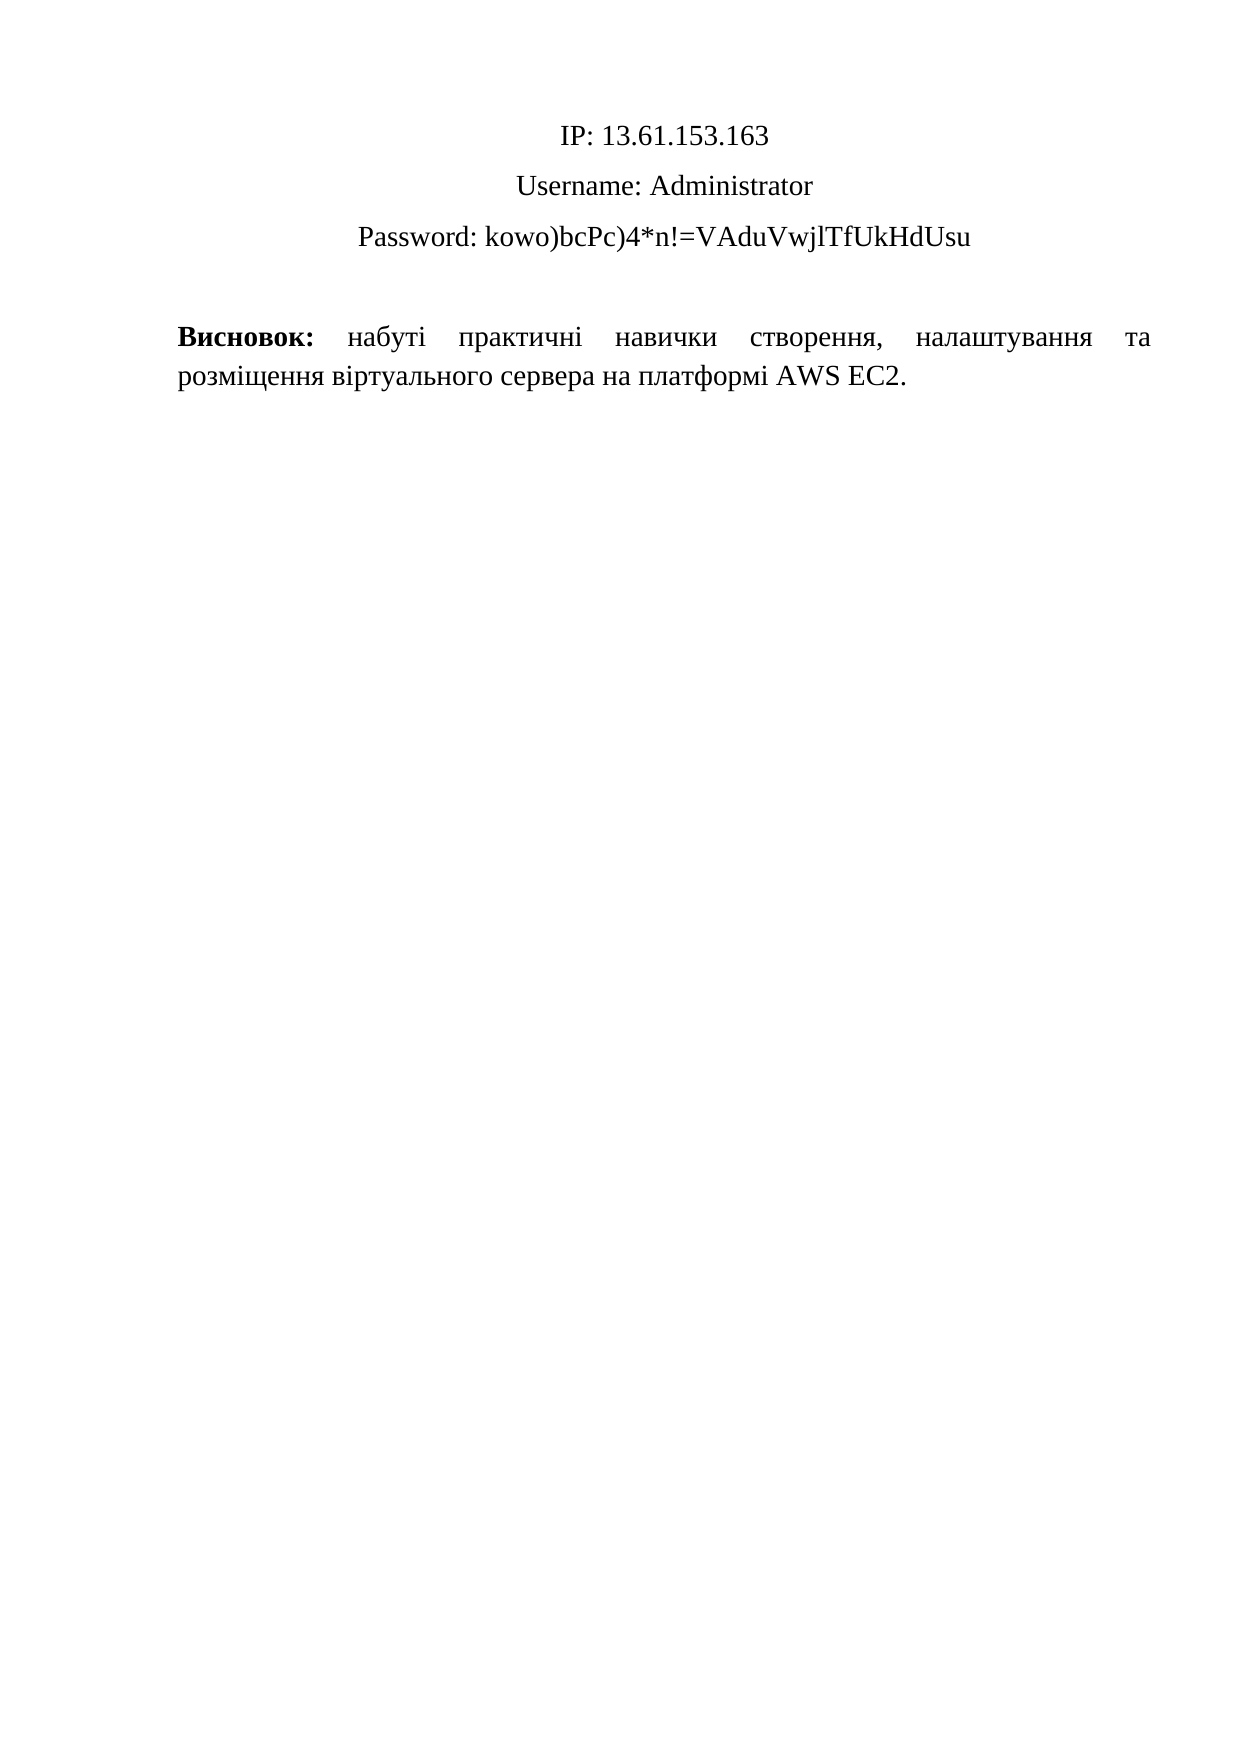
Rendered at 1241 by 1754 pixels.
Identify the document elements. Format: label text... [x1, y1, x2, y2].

text Username: Administrator [177, 168, 1152, 202]
text Password: kowo)bcPc)4*n!=VAduVwjlTfUkHdUsu [177, 219, 1152, 252]
text Висновок: набуті практичні навички створення, налаштування та розміщення віртуального сервера на платформі AWS EC2. [177, 319, 1152, 391]
text IP: 13.61.153.163 [177, 118, 1152, 152]
